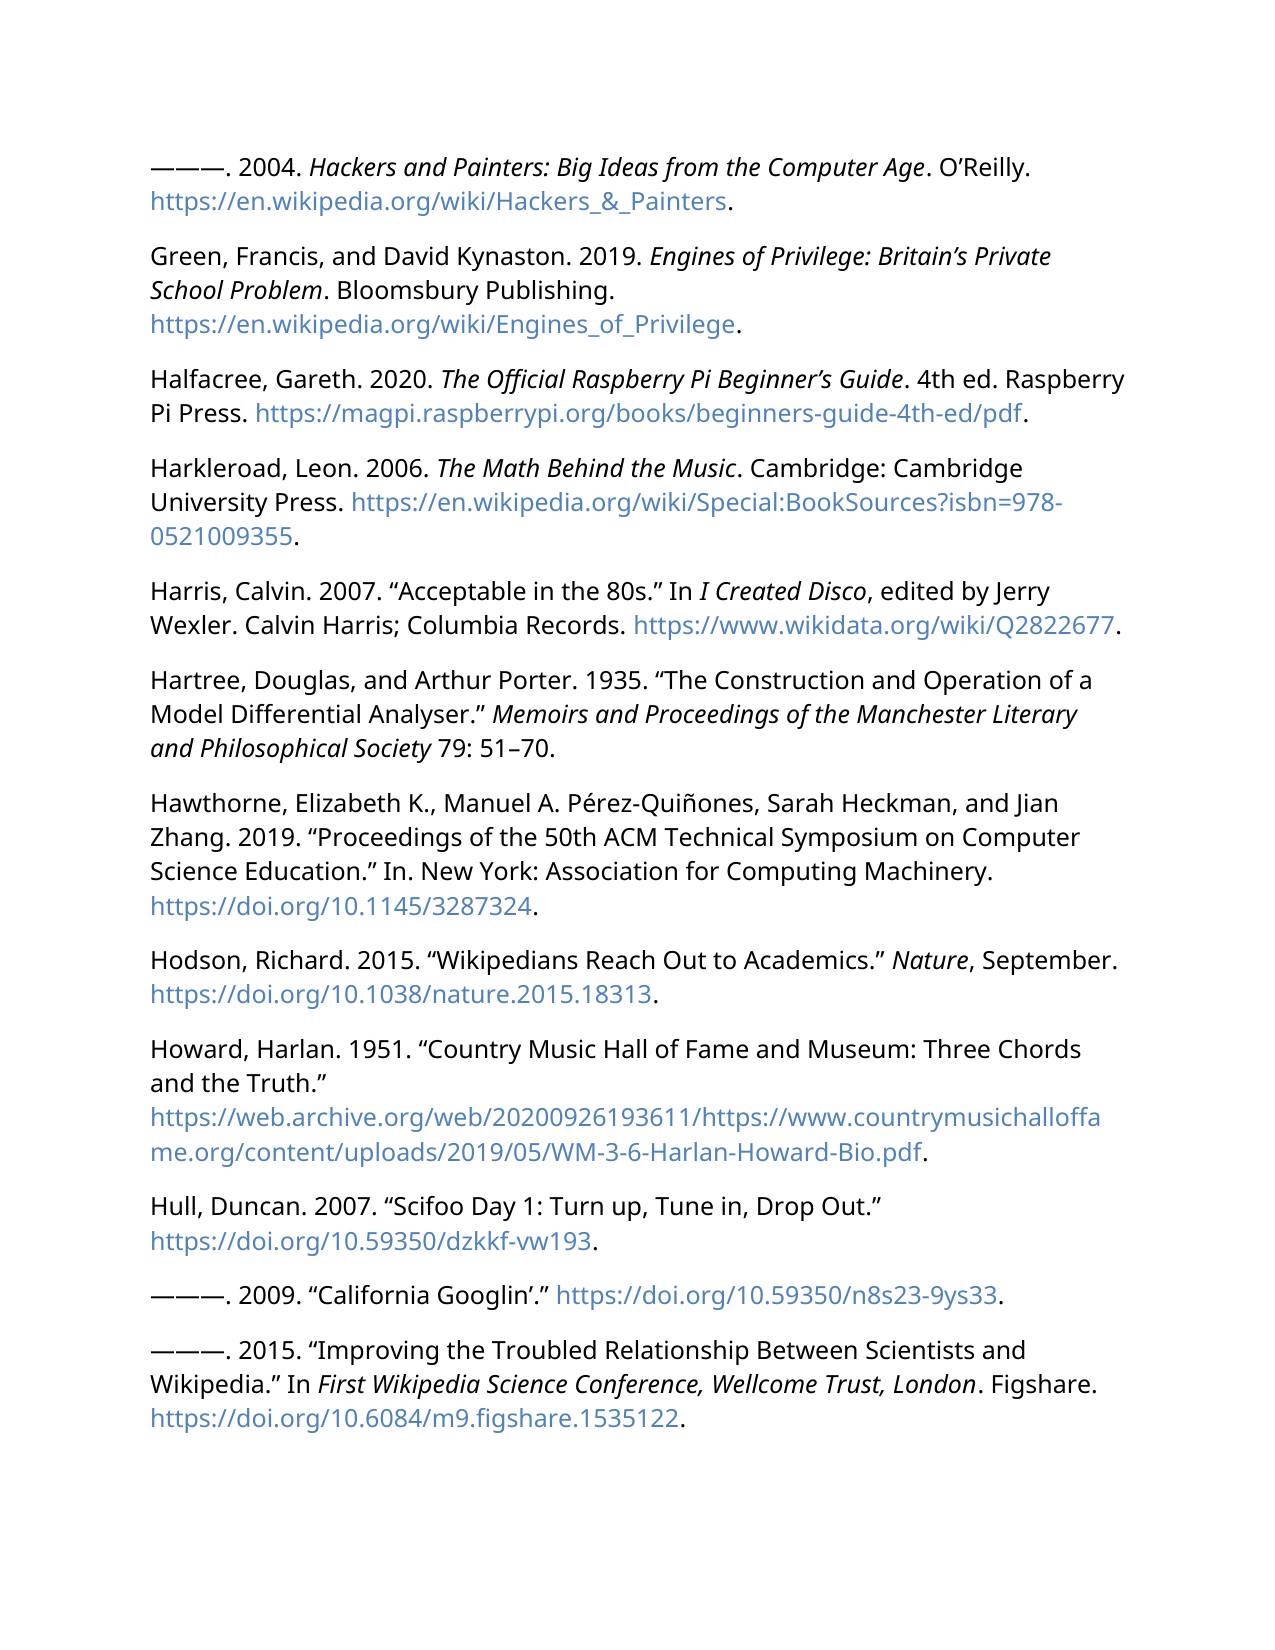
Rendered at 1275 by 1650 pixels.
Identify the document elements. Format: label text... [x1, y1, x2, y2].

text Harkleroad, Leon. 2006. The Math Behind the Music. Cambridge: Cambridge University Press. https://en.wikipedia.org/wiki/Special:BookSources?isbn=978-0521009355. [150, 451, 1125, 553]
text Halfacree, Gareth. 2020. The Official Raspberry Pi Beginner’s Guide. 4th ed. Raspberry Pi Press. https://magpi.raspberrypi.org/books/beginners-guide-4th-ed/pdf. [150, 362, 1125, 430]
text Hawthorne, Elizabeth K., Manuel A. Pérez-Quiñones, Sarah Heckman, and Jian Zhang. 2019. “Proceedings of the 50th ACM Technical Symposium on Computer Science Education.” In. New York: Association for Computing Machinery. https://doi.org/10.1145/3287324. [150, 786, 1125, 922]
text ———. 2015. “Improving the Troubled Relationship Between Scientists and Wikipedia.” In First Wikipedia Science Conference, Wellcome Trust, London. Figshare. https://doi.org/10.6084/m9.figshare.1535122. [150, 1333, 1125, 1435]
text ———. 2004. Hackers and Painters: Big Ideas from the Computer Age. O’Reilly. https://en.wikipedia.org/wiki/Hackers_&_Painters. [150, 150, 1125, 218]
text Howard, Harlan. 1951. “Country Music Hall of Fame and Museum: Three Chords and the Truth.” https://web.archive.org/web/20200926193611/https://www.countrymusichalloffame.org/content/uploads/2019/05/WM-3-6-Harlan-Howard-Bio.pdf. [150, 1032, 1125, 1168]
text Green, Francis, and David Kynaston. 2019. Engines of Privilege: Britain’s Private School Problem. Bloomsbury Publishing. https://en.wikipedia.org/wiki/Engines_of_Privilege. [150, 239, 1125, 341]
text Hull, Duncan. 2007. “Scifoo Day 1: Turn up, Tune in, Drop Out.” https://doi.org/10.59350/dzkkf-vw193. [150, 1189, 1125, 1257]
text Hartree, Douglas, and Arthur Porter. 1935. “The Construction and Operation of a Model Differential Analyser.” Memoirs and Proceedings of the Manchester Literary and Philosophical Society 79: 51–70. [150, 663, 1125, 765]
text ———. 2009. “California Googlin’.” https://doi.org/10.59350/n8s23-9ys33. [150, 1278, 1125, 1312]
text Harris, Calvin. 2007. “Acceptable in the 80s.” In I Created Disco, edited by Jerry Wexler. Calvin Harris; Columbia Records. https://www.wikidata.org/wiki/Q2822677. [150, 574, 1125, 642]
text Hodson, Richard. 2015. “Wikipedians Reach Out to Academics.” Nature, September. https://doi.org/10.1038/nature.2015.18313. [150, 943, 1125, 1011]
